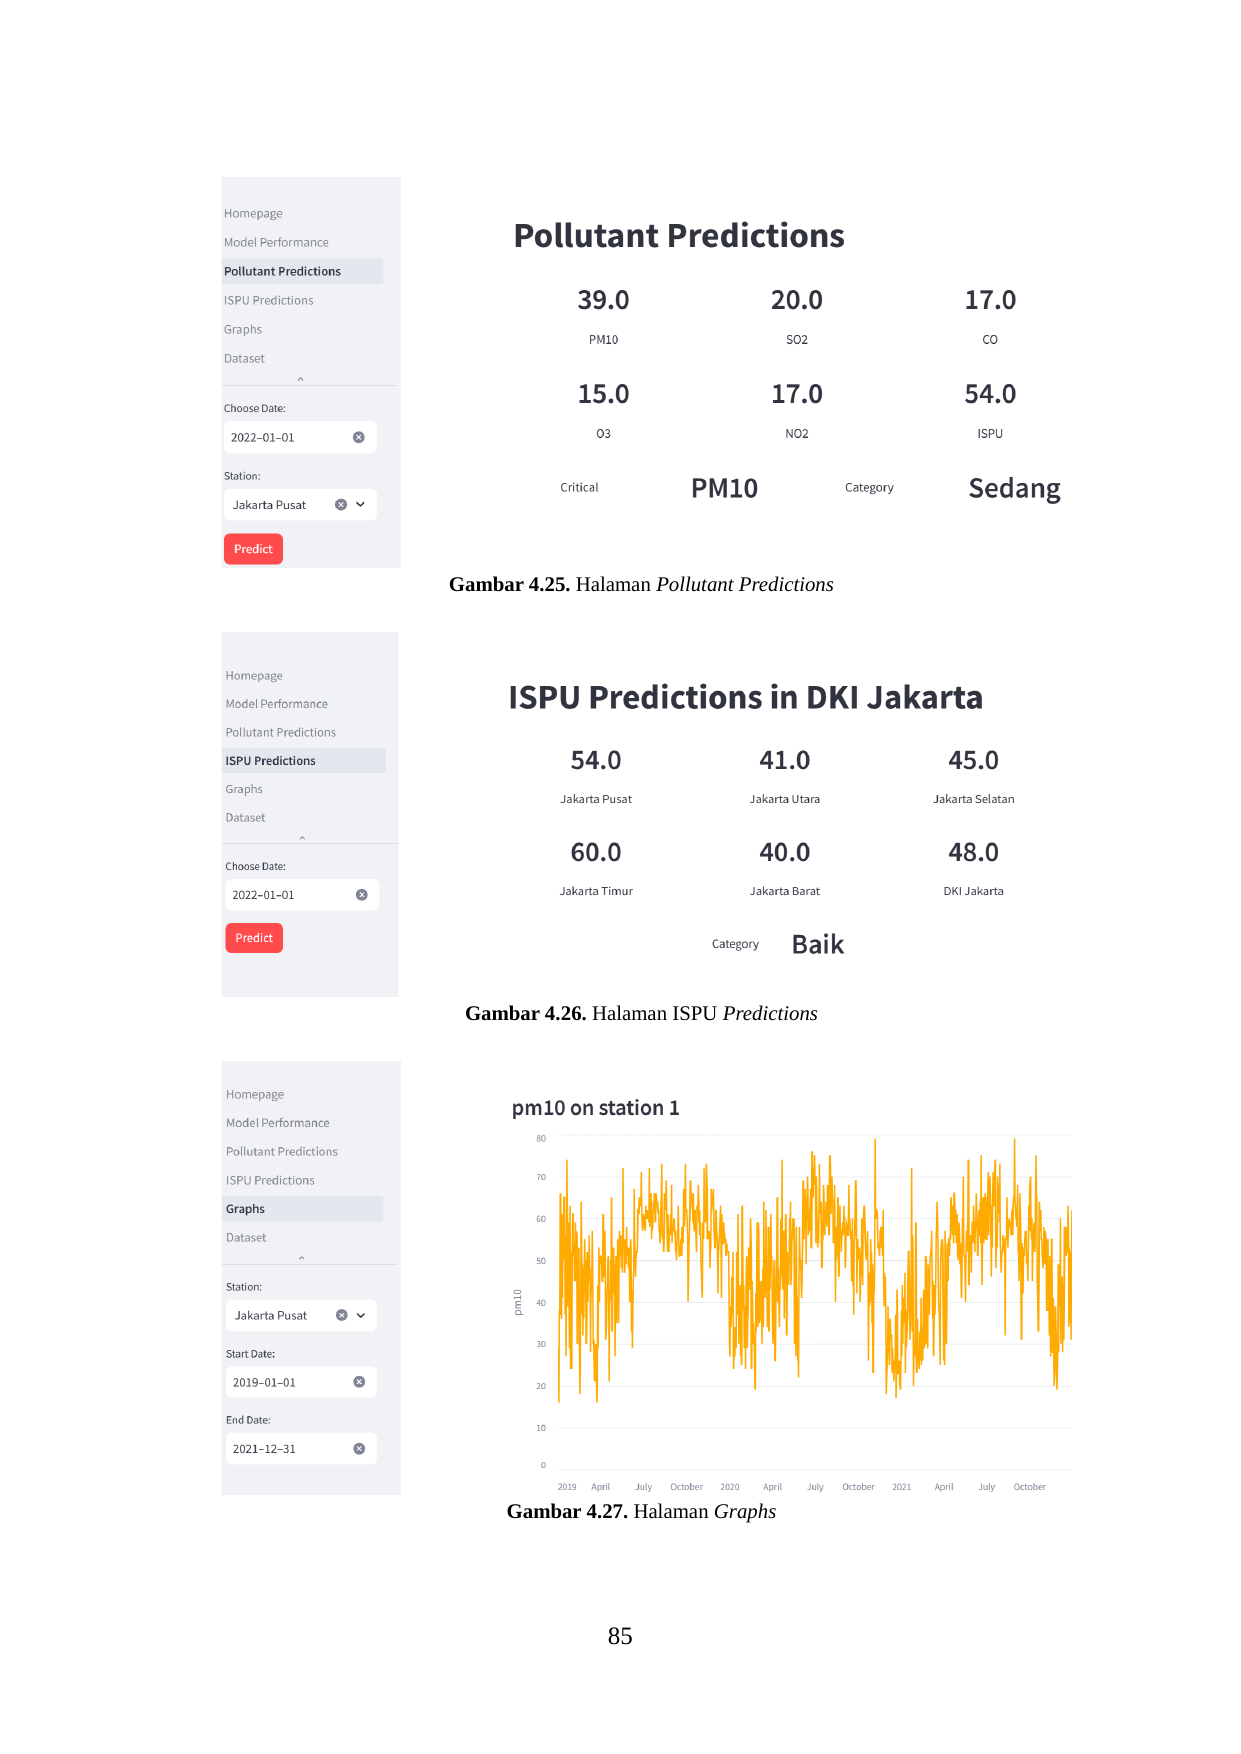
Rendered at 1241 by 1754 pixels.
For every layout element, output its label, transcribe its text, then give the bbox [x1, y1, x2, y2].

picture [221, 1061, 1108, 1495]
text Gambar 4.26. Halaman ISPU Predictions [222, 1001, 1063, 1024]
text Gambar 4.27. Halaman Graphs [222, 1499, 1063, 1523]
picture [221, 177, 1108, 568]
picture [221, 632, 1108, 997]
text Gambar 4.25. Halaman Pollutant Predictions [222, 572, 1063, 596]
